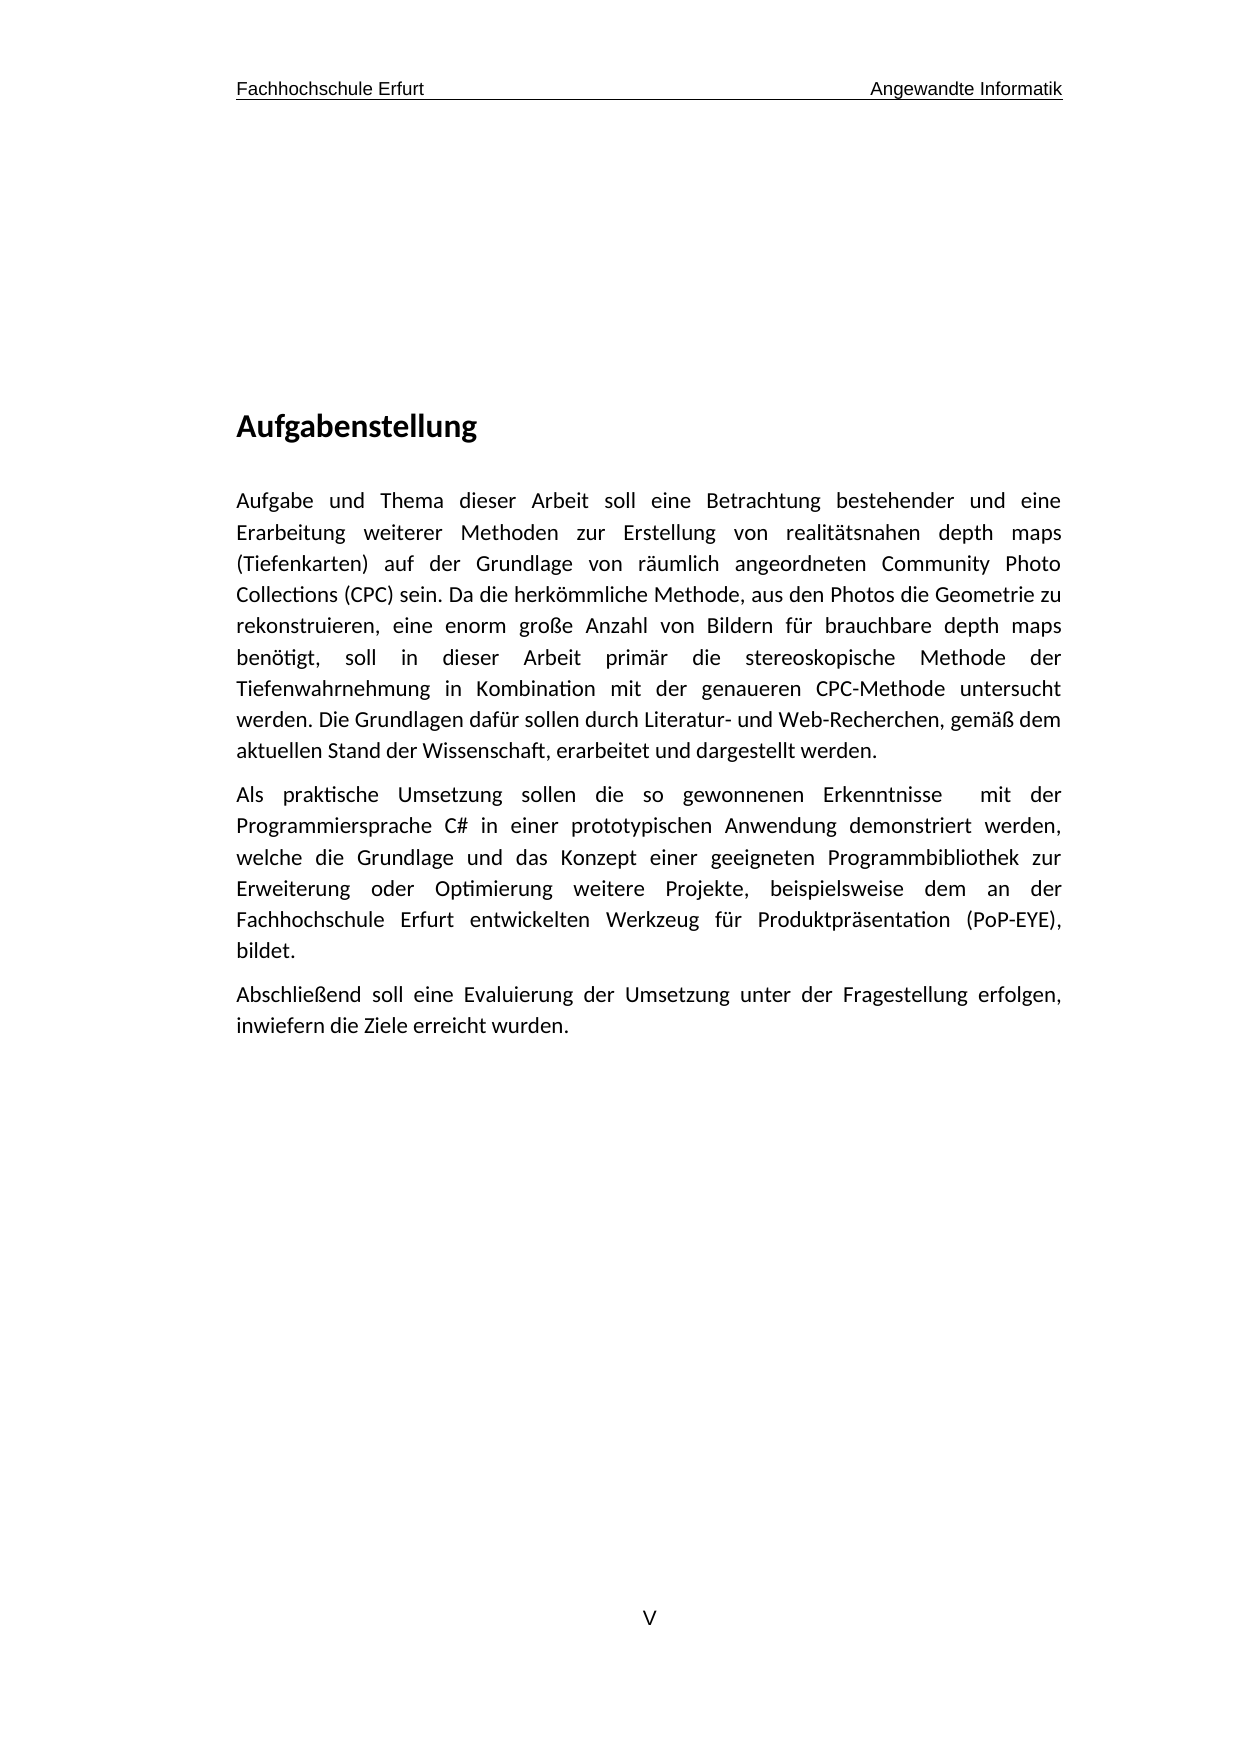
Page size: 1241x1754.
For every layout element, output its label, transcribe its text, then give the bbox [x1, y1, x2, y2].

text Als praktische Umsetzung sollen die so gewonnenen Erkenntnisse mit der Programmiersprache C# in einer prototypischen Anwendung demonstriert werden, welche die Grundlage und das Konzept einer geeigneten Programmbibliothek zur Erweiterung oder Optimierung weitere Projekte, beispielsweise dem an der Fachhochschule Erfurt entwickelten Werkzeug für Produktpräsentation (PoP-EYE), bildet. [236, 777, 1063, 964]
text Aufgabenstellung [236, 405, 1063, 446]
text Aufgabe und Thema dieser Arbeit soll eine Betrachtung bestehender und eine Erarbeitung weiterer Methoden zur Erstellung von realitätsnahen depth maps (Tiefenkarten) auf der Grundlage von räumlich angeordneten Community Photo Collections (CPC) sein. Da die herkömmliche Methode, aus den Photos die Geometrie zu rekonstruieren, eine enorm große Anzahl von Bildern für brauchbare depth maps benötigt, soll in dieser Arbeit primär die stereoskopische Methode der Tiefenwahrnehmung in Kombination mit der genaueren CPC-Methode untersucht werden. Die Grundlagen dafür sollen durch Literatur- und Web-Recherchen, gemäß dem aktuellen Stand der Wissenschaft, erarbeitet und dargestellt werden. [236, 483, 1063, 764]
text Abschließend soll eine Evaluierung der Umsetzung unter der Fragestellung erfolgen, inwiefern die Ziele erreicht wurden. [236, 977, 1063, 1039]
